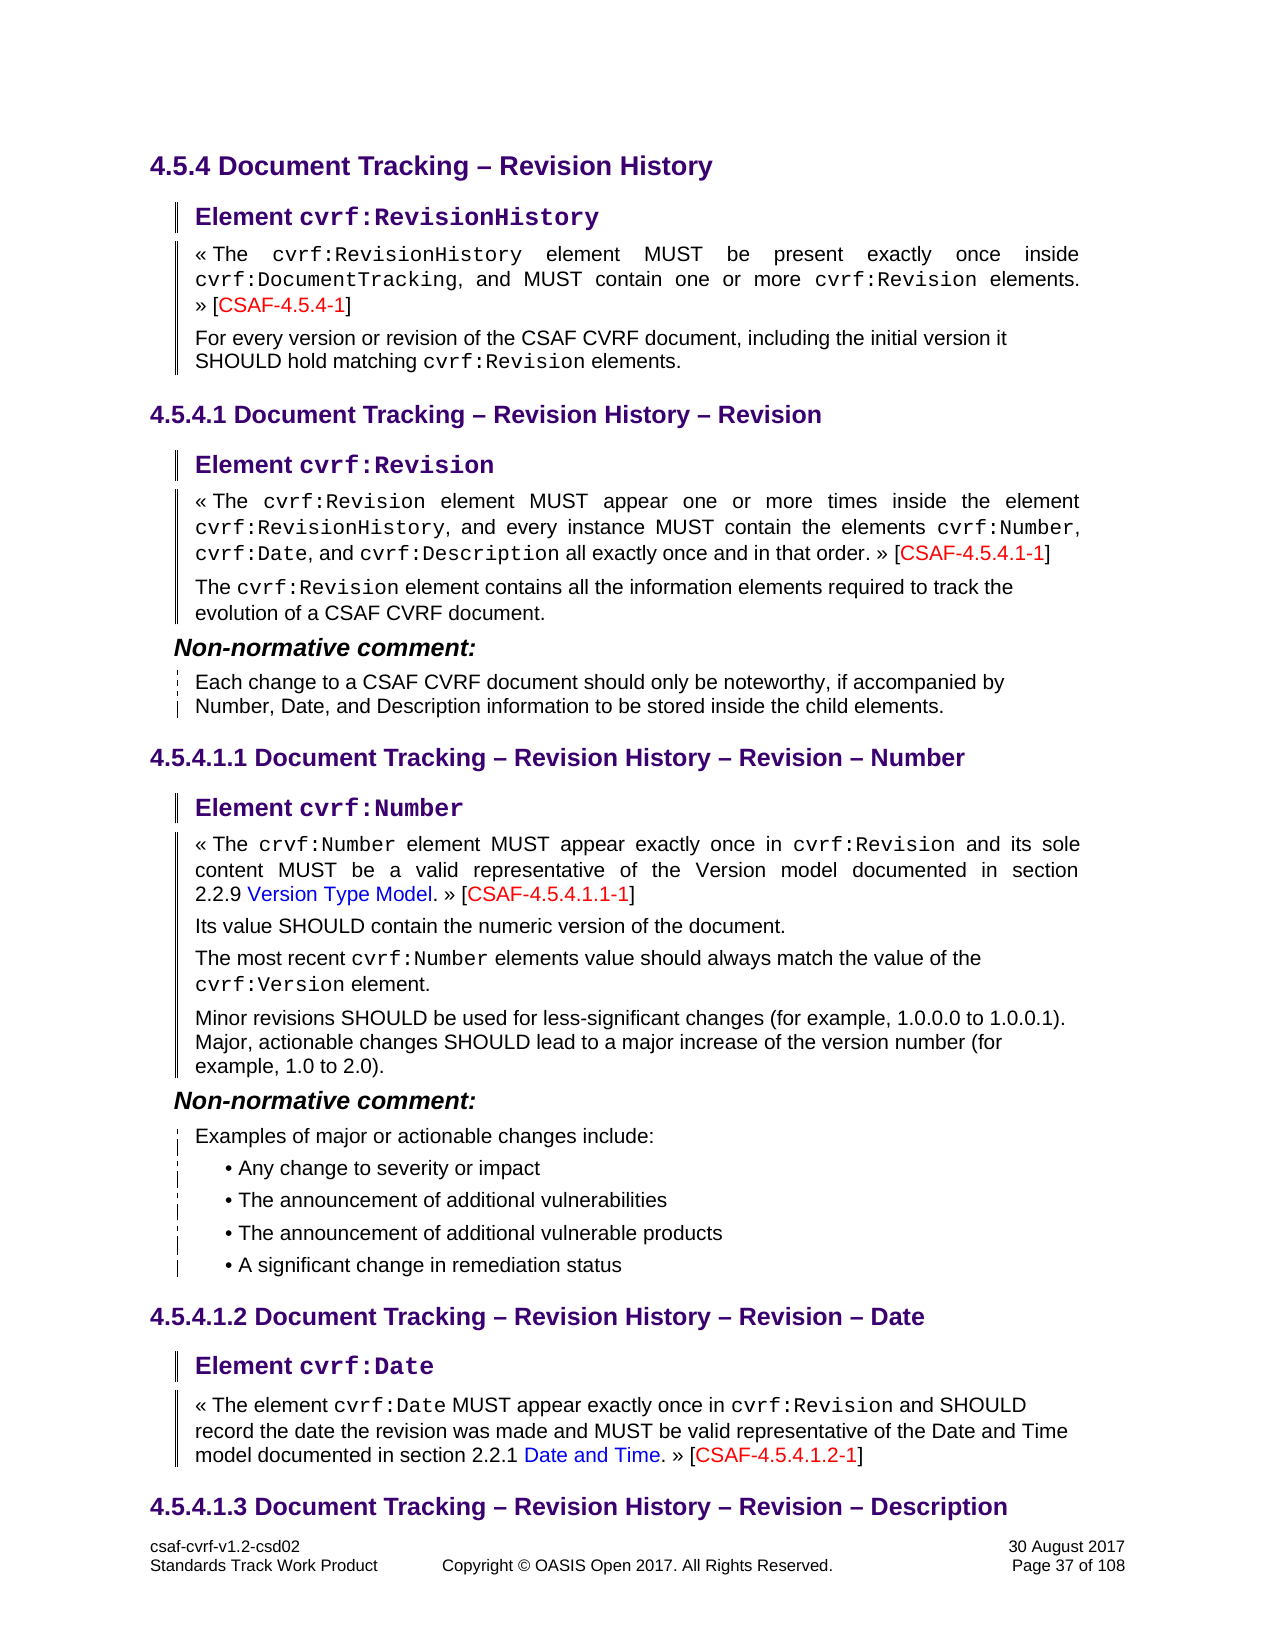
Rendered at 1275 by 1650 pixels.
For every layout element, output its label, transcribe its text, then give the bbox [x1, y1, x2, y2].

text « The cvrf:Revision element MUST appear one or more times inside the element cvrf:RevisionHistory, and every instance MUST contain the elements cvrf:Number, cvrf:Date, and cvrf:Description all exactly once and in that order. » [CSAF-4.5.4.1-1] [178, 489, 1080, 566]
text • Any change to severity or impact [177, 1156, 1080, 1180]
text The most recent cvrf:Number elements value should always match the value of the cvrf:Version element. [178, 946, 1080, 998]
subtitle Document Tracking – Revision History – Revision [150, 400, 1125, 429]
text Its value SHOULD contain the numeric version of the document. [178, 914, 1080, 938]
subtitle Non-normative comment: [174, 633, 1125, 662]
subtitle Document Tracking – Revision History – Revision – Date [150, 1302, 1125, 1330]
subtitle Document Tracking – Revision History – Revision – Number [150, 743, 1125, 772]
text Minor revisions SHOULD be used for less-significant changes (for example, 1.0.0.0 to 1.0.0.1). Major, actionable changes SHOULD lead to a major increase of the version number (for example, 1.0 to 2.0). [178, 1006, 1080, 1078]
subtitle Document Tracking – Revision History [150, 150, 1125, 181]
subtitle Element cvrf:RevisionHistory [178, 202, 1125, 233]
text « The crvf:Number element MUST appear exactly once in cvrf:Revision and its sole content MUST be a valid representative of the Version model documented in section 2.2.9 Version Type Model. » [CSAF-4.5.4.1.1-1] [178, 832, 1080, 906]
text Each change to a CSAF CVRF document should only be noteworthy, if accompanied by Number, Date, and Description information to be stored inside the child elements. [177, 670, 1080, 718]
text • A significant change in remediation status [177, 1253, 1080, 1277]
text For every version or revision of the CSAF CVRF document, including the initial version it SHOULD hold matching cvrf:Revision elements. [178, 325, 1080, 375]
text • The announcement of additional vulnerabilities [177, 1188, 1080, 1212]
subtitle Element cvrf:Revision [178, 450, 1125, 481]
subtitle Element cvrf:Date [178, 1351, 1125, 1382]
subtitle Non-normative comment: [174, 1086, 1125, 1115]
subtitle Document Tracking – Revision History – Revision – Description [150, 1492, 1125, 1521]
text Examples of major or actionable changes include: [177, 1123, 1080, 1147]
subtitle Element cvrf:Number [175, 792, 1125, 823]
text « The element cvrf:Date MUST appear exactly once in cvrf:Revision and SHOULD record the date the revision was made and MUST be valid representative of the Date and Time model documented in section 2.2.1 Date and Time. » [CSAF-4.5.4.1.2-1] [178, 1390, 1080, 1467]
text « The cvrf:RevisionHistory element MUST be present exactly once inside cvrf:DocumentTracking, and MUST contain one or more cvrf:Revision elements. » [CSAF-4.5.4-1] [178, 241, 1080, 317]
text The cvrf:Revision element contains all the information elements required to track the evolution of a CSAF CVRF document. [178, 575, 1080, 624]
text • The announcement of additional vulnerable products [177, 1220, 1080, 1244]
